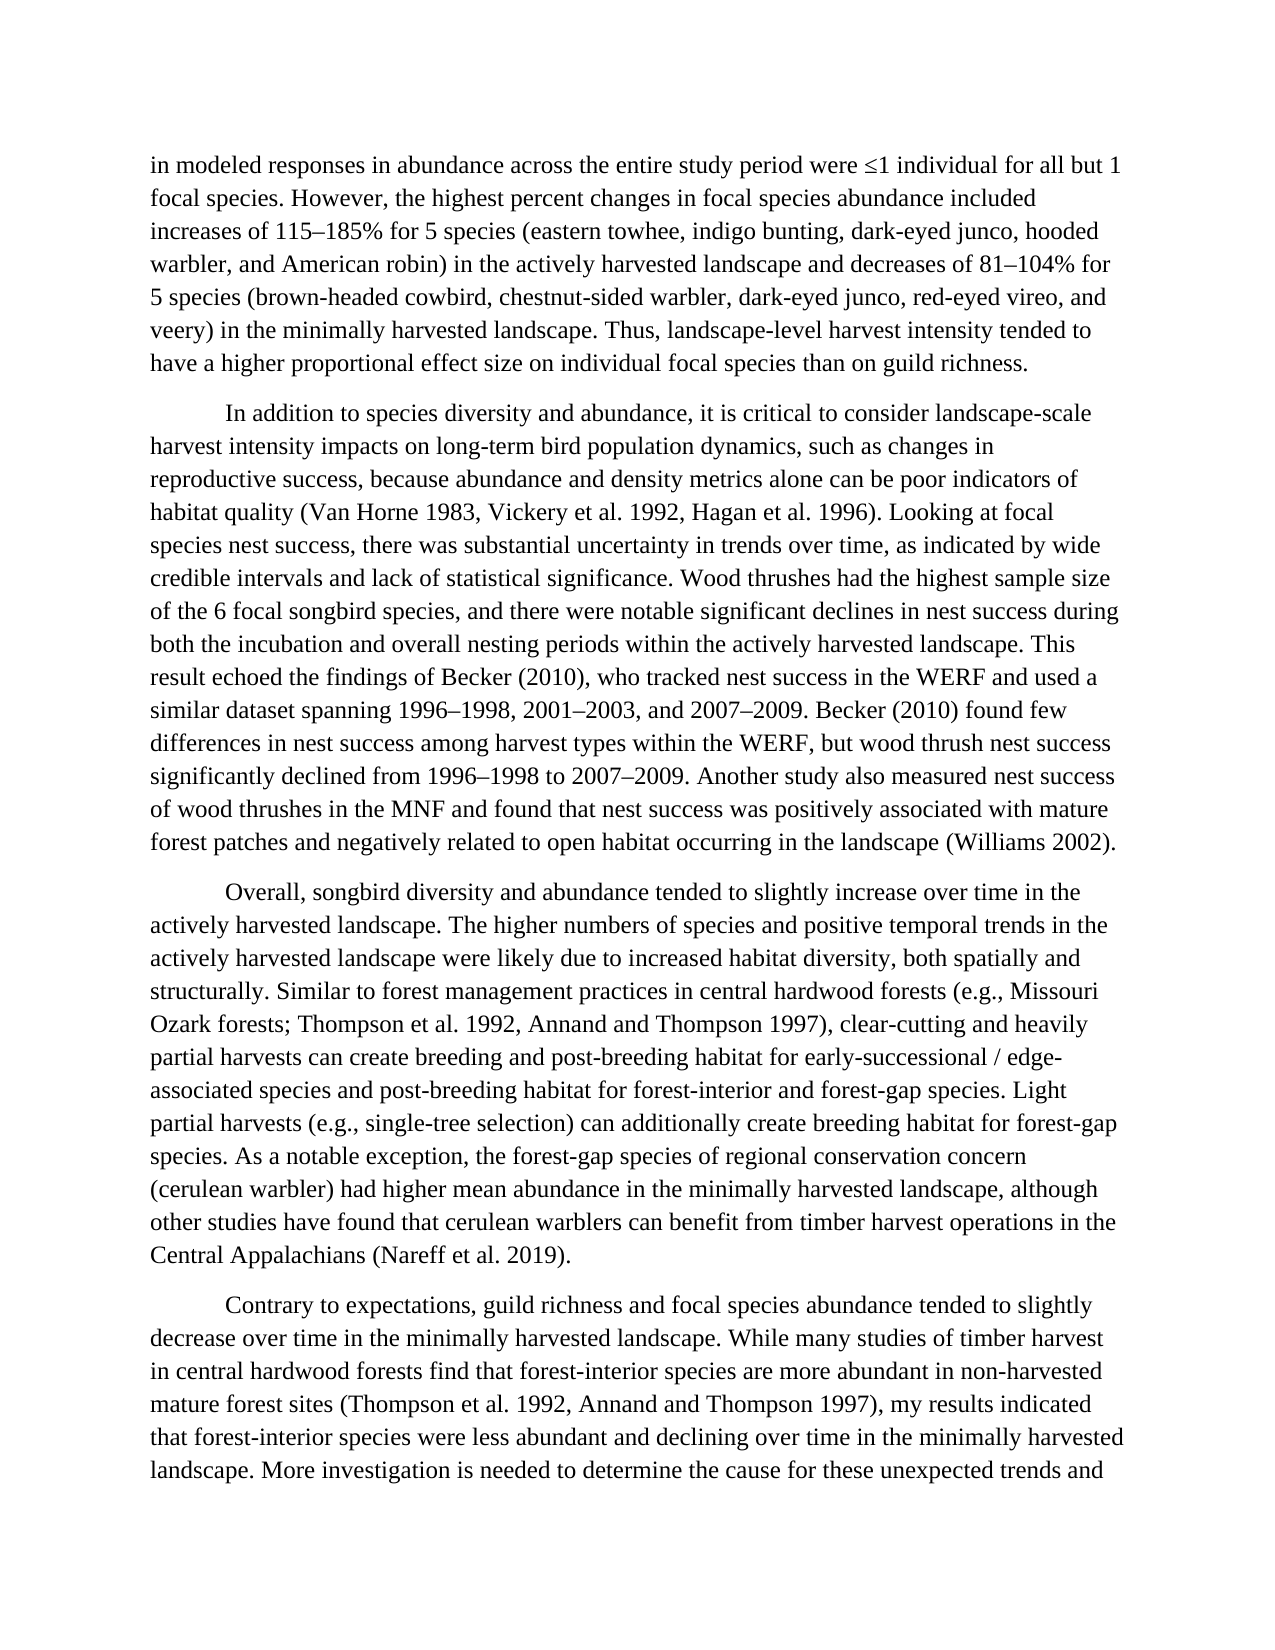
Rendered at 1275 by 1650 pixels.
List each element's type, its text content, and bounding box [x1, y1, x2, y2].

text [150, 150, 1125, 377]
text Overall, songbird diversity and abundance tended to slightly increase over time in the actively harvested landscape. The higher numbers of species and positive temporal trends in the actively harvested landscape were likely due to increased habitat diversity, both spatially and structurally. Similar to forest management practices in central hardwood forests (e.g., Missouri Ozark forests; Thompson et al. 1992, Annand and Thompson 1997), clear-cutting and heavily partial harvests can create breeding and post-breeding habitat for early-successional / edge-associated species and post-breeding habitat for forest-interior and forest-gap species. Light partial harvests (e.g., single-tree selection) can additionally create breeding habitat for forest-gap species. As a notable exception, the forest-gap species of regional conservation concern (cerulean warbler) had higher mean abundance in the minimally harvested landscape, although other studies have found that cerulean warblers can benefit from timber harvest operations in the Central Appalachians (Nareff et al. 2019). [150, 877, 1125, 1269]
text In addition to species diversity and abundance, it is critical to consider landscape-scale harvest intensity impacts on long-term bird population dynamics, such as changes in reproductive success, because abundance and density metrics alone can be poor indicators of habitat quality (Van Horne 1983, Vickery et al. 1992, Hagan et al. 1996). Looking at focal species nest success, there was substantial uncertainty in trends over time, as indicated by wide credible intervals and lack of statistical significance. Wood thrushes had the highest sample size of the 6 focal songbird species, and there were notable significant declines in nest success during both the incubation and overall nesting periods within the actively harvested landscape. This result echoed the findings of Becker (2010), who tracked nest success in the WERF and used a similar dataset spanning 1996–1998, 2001–2003, and 2007–2009. Becker (2010) found few differences in nest success among harvest types within the WERF, but wood thrush nest success significantly declined from 1996–1998 to 2007–2009. Another study also measured nest success of wood thrushes in the MNF and found that nest success was positively associated with mature forest patches and negatively related to open habitat occurring in the landscape (Williams 2002). [150, 398, 1125, 856]
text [150, 1290, 1125, 1483]
